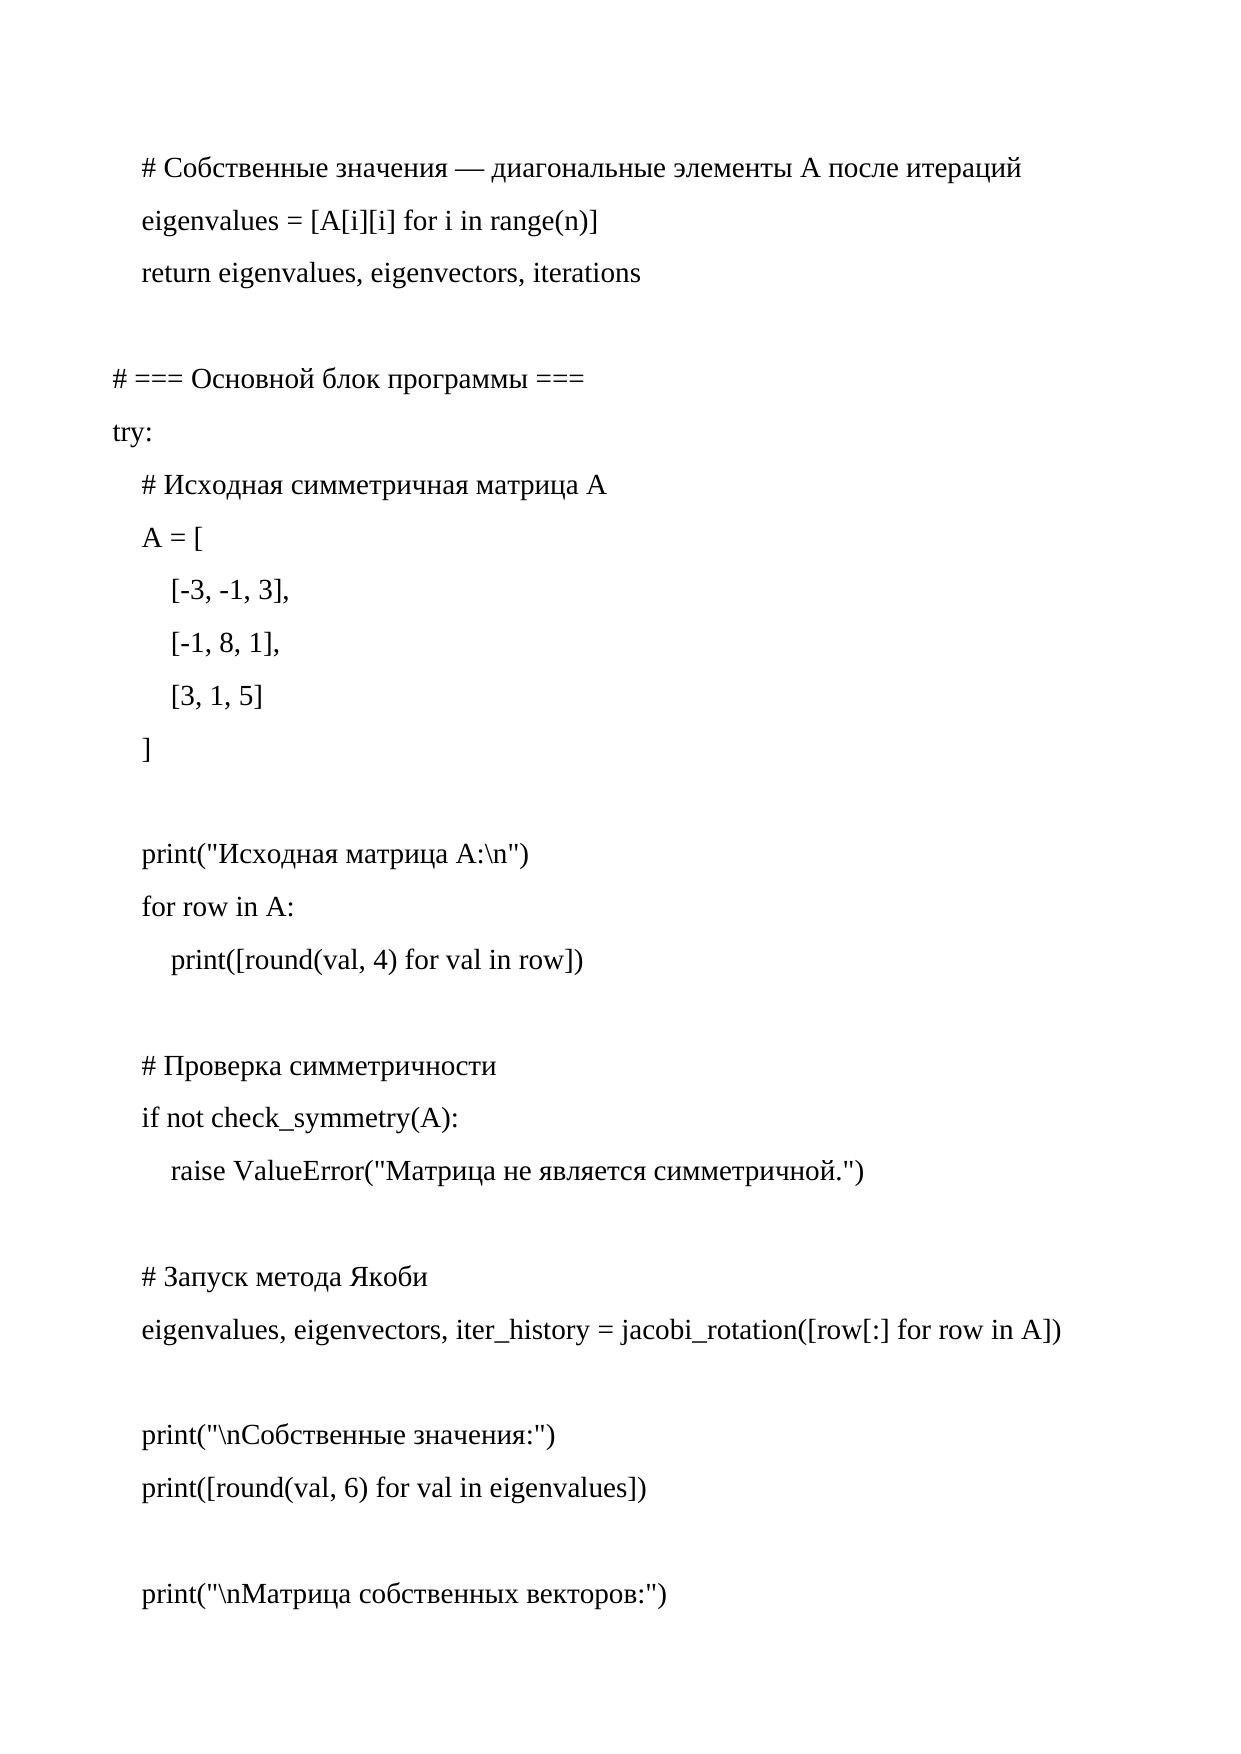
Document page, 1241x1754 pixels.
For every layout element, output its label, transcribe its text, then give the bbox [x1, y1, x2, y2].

text print([round(val, 6) for val in eigenvalues]) [112, 1470, 1128, 1504]
text eigenvalues, eigenvectors, iter_history = jacobi_rotation([row[:] for row in A]) [112, 1312, 1128, 1345]
text # Исходная симметричная матрица A [112, 467, 1128, 500]
text print("\nСобственные значения:") [112, 1417, 1128, 1451]
text # Собственные значения — диагональные элементы A после итераций [112, 150, 1128, 183]
text [-3, -1, 3], [112, 572, 1128, 606]
text [-1, 8, 1], [112, 625, 1128, 659]
text raise ValueError("Матрица не является симметричной.") [112, 1153, 1128, 1187]
text for row in A: [112, 889, 1128, 923]
text print([round(val, 4) for val in row]) [112, 942, 1128, 976]
text eigenvalues = [A[i][i] for i in range(n)] [112, 203, 1128, 236]
text print("Исходная матрица A:\n") [112, 837, 1128, 870]
text try: [112, 414, 1128, 448]
text ] [112, 731, 1128, 764]
text [3, 1, 5] [112, 678, 1128, 712]
text return eigenvalues, eigenvectors, iterations [112, 256, 1128, 289]
text if not check_symmetry(A): [112, 1101, 1128, 1134]
text # === Основной блок программы === [112, 361, 1128, 395]
text A = [ [112, 520, 1128, 553]
text # Запуск метода Якоби [112, 1259, 1128, 1293]
text print("\nМатрица собственных векторов:") [112, 1576, 1128, 1609]
text # Проверка симметричности [112, 1048, 1128, 1081]
